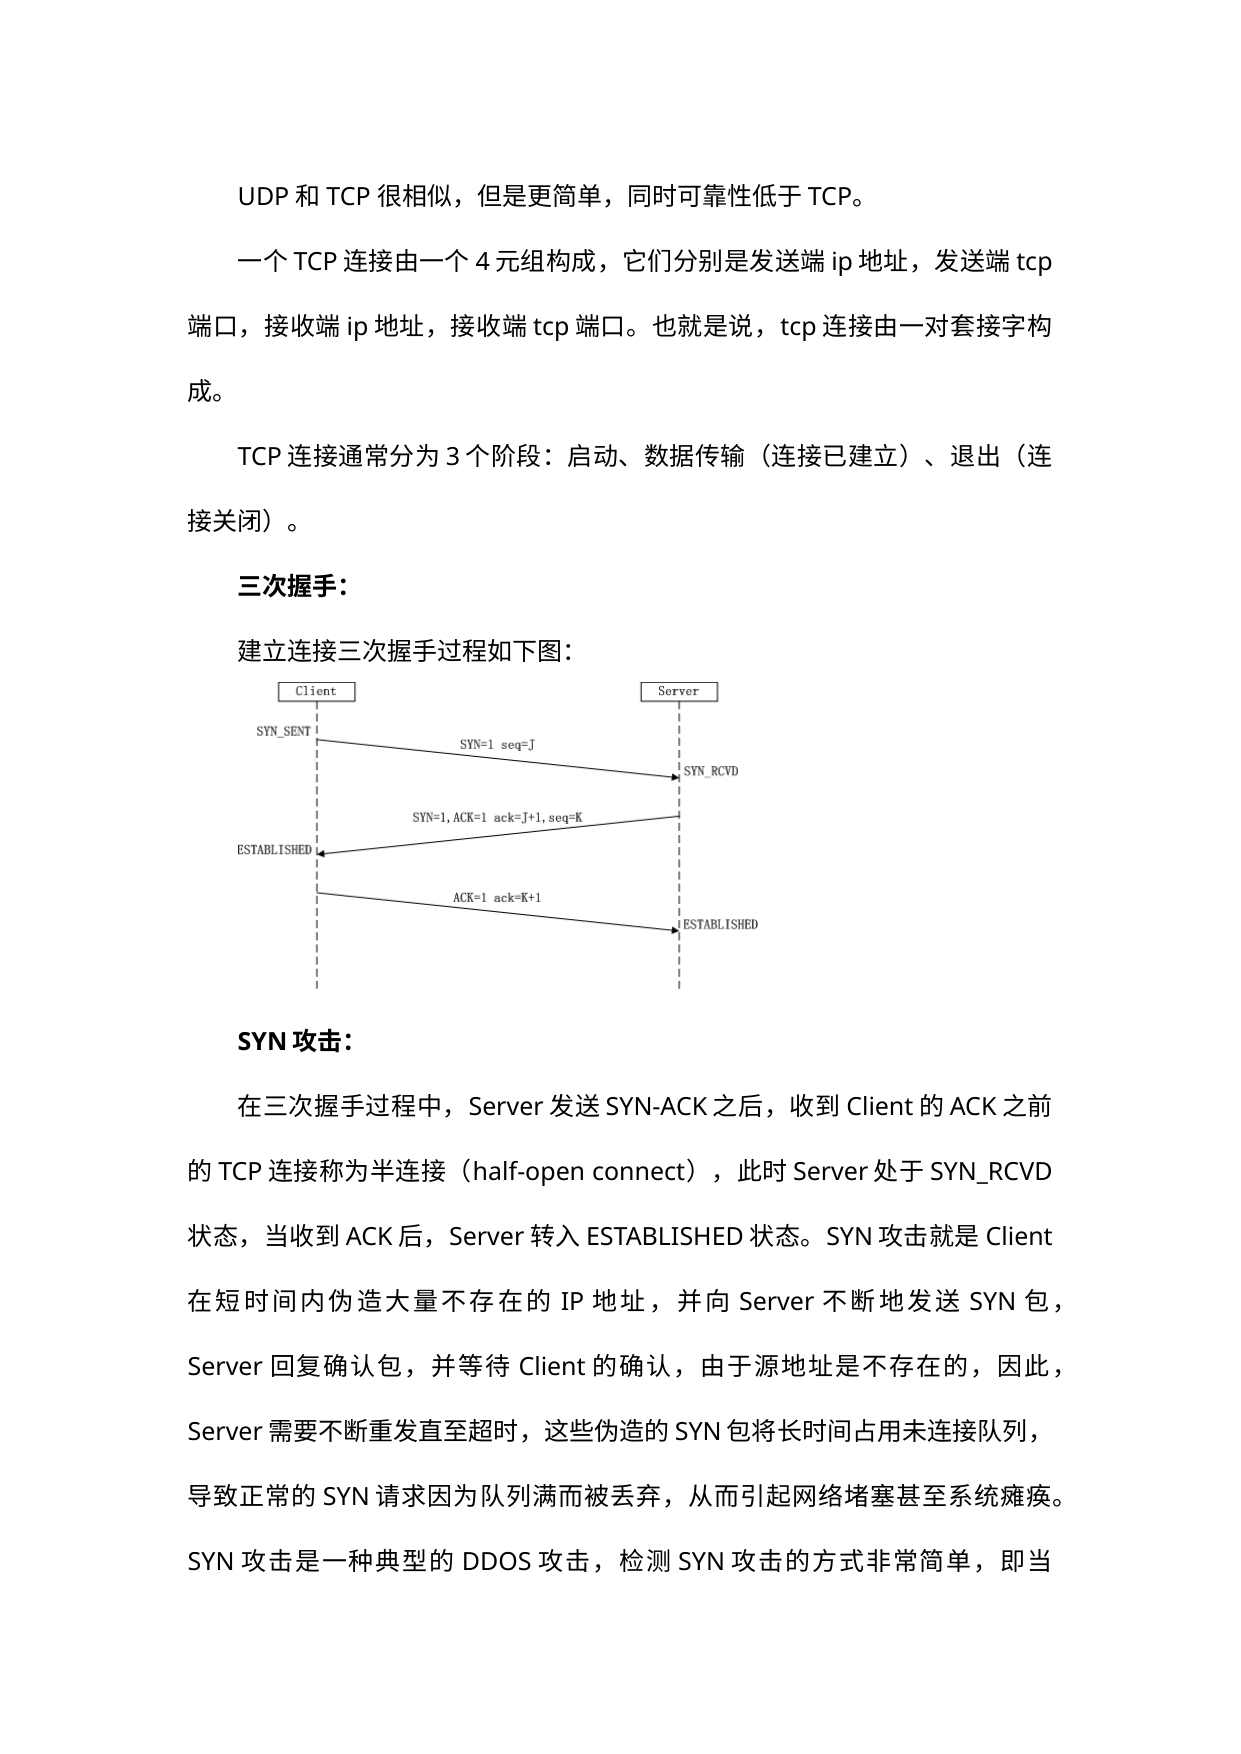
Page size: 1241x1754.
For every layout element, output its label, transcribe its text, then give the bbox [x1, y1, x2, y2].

text 建立连接三次握手过程如下图： [187, 617, 1053, 682]
text SYN攻击： [187, 1007, 1053, 1072]
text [187, 1072, 1053, 1592]
picture [237, 682, 759, 989]
text 一个TCP连接由一个4元组构成，它们分别是发送端ip地址，发送端tcp端口，接收端ip地址，接收端tcp端口。也就是说，tcp连接由一对套接字构成。 [187, 227, 1053, 422]
text UDP 和 TCP 很相似，但是更简单，同时可靠性低于 TCP。 [187, 162, 1053, 227]
text TCP连接通常分为3个阶段：启动、数据传输（连接已建立）、退出（连接关闭）。 [187, 422, 1053, 552]
text 三次握手： [187, 552, 1053, 617]
